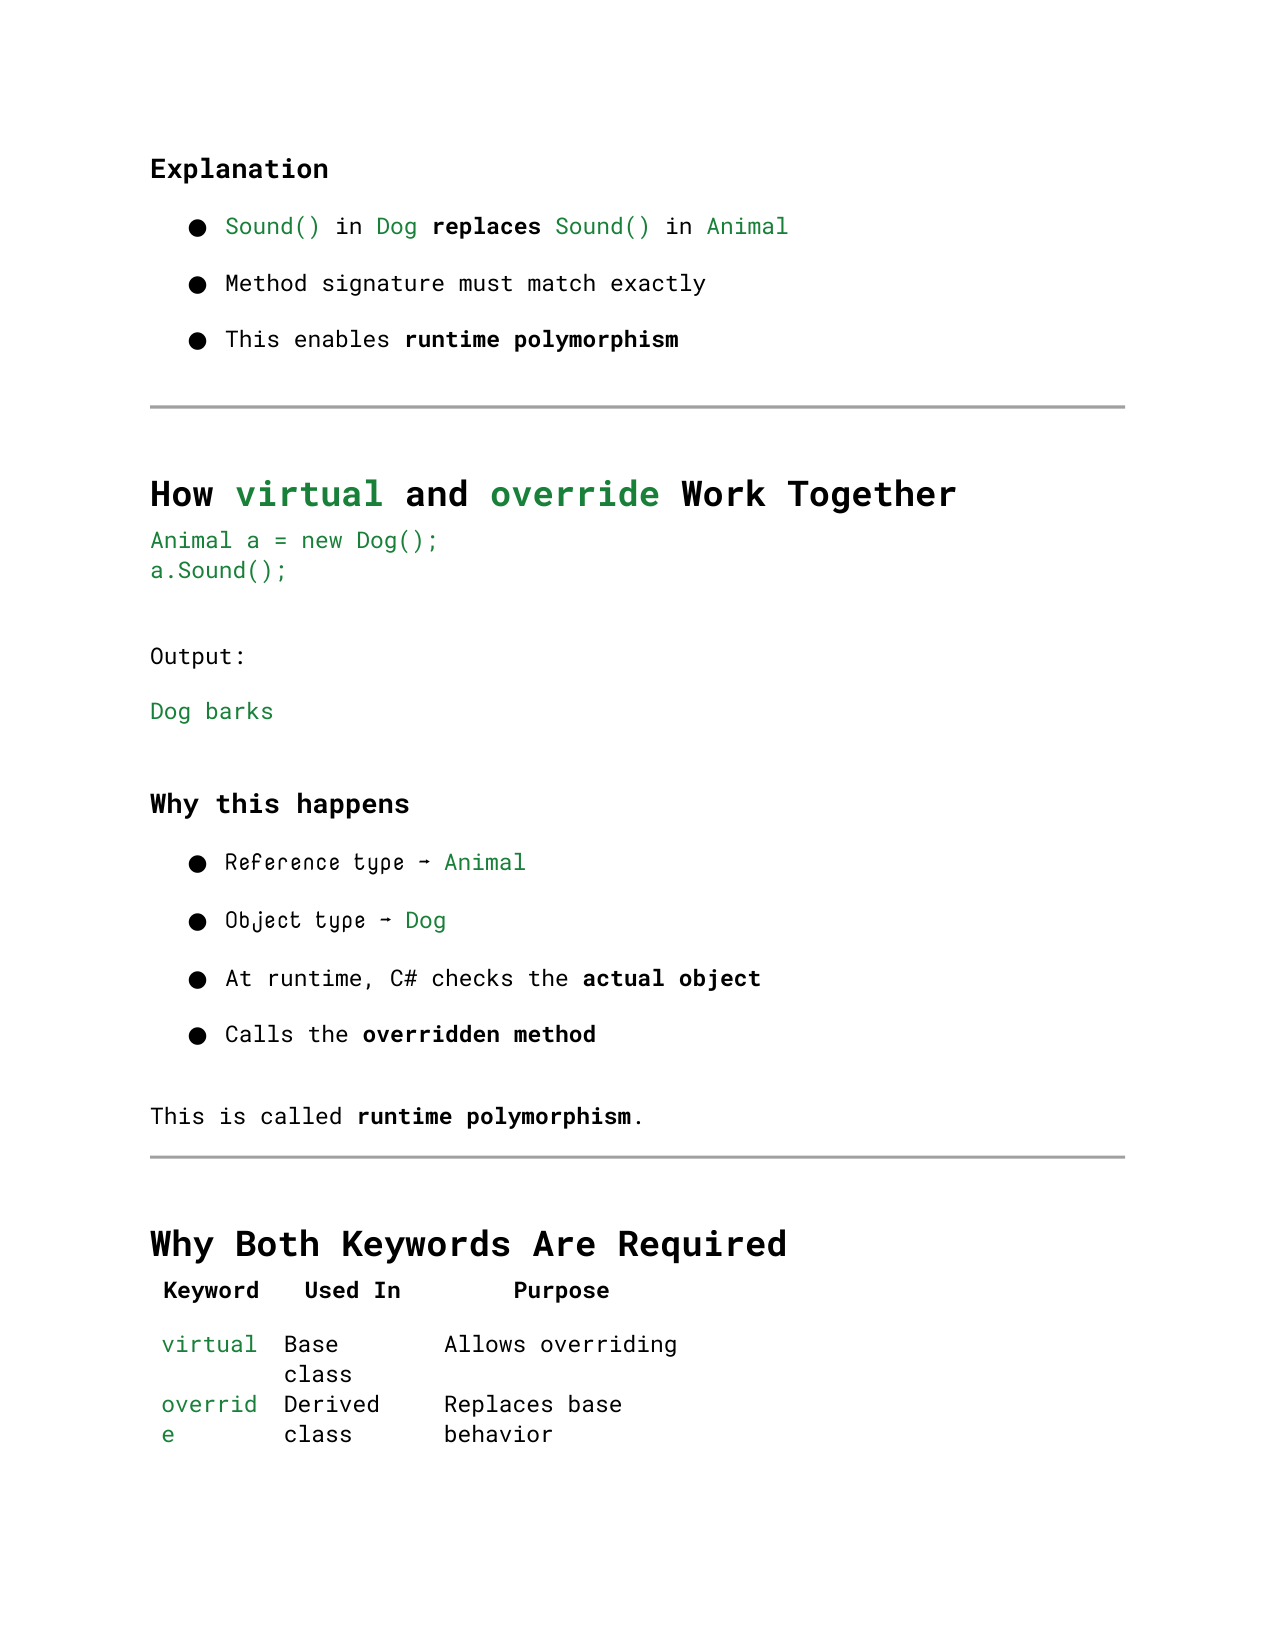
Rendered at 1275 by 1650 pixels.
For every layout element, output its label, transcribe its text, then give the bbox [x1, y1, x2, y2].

list This enables runtime polymorphism [187, 324, 1125, 380]
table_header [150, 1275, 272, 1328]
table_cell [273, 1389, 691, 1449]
text Animal a = new Dog(); [150, 524, 1125, 554]
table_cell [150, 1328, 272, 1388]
subtitle Explanation [150, 150, 1125, 186]
text a.Sound(); [150, 554, 1125, 585]
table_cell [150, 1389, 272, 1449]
text Output: [150, 640, 1125, 670]
list At runtime, C# checks the actual object [187, 962, 1125, 1019]
text Dog barks [150, 695, 1125, 725]
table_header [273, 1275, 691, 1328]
subtitle Why this happens [150, 785, 1125, 821]
list Reference type → Animal [187, 846, 1125, 904]
list Calls the overridden method [187, 1019, 1125, 1075]
list Sound() in Dog replaces Sound() in Animal [187, 211, 1125, 267]
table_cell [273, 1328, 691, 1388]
subtitle How virtual and override Work Together [150, 469, 1125, 516]
text This is called runtime polymorphism. [150, 1100, 1125, 1131]
subtitle Why Both Keywords Are Required [150, 1219, 1125, 1266]
list Method signature must match exactly [187, 267, 1125, 324]
list Object type → Dog [187, 904, 1125, 962]
